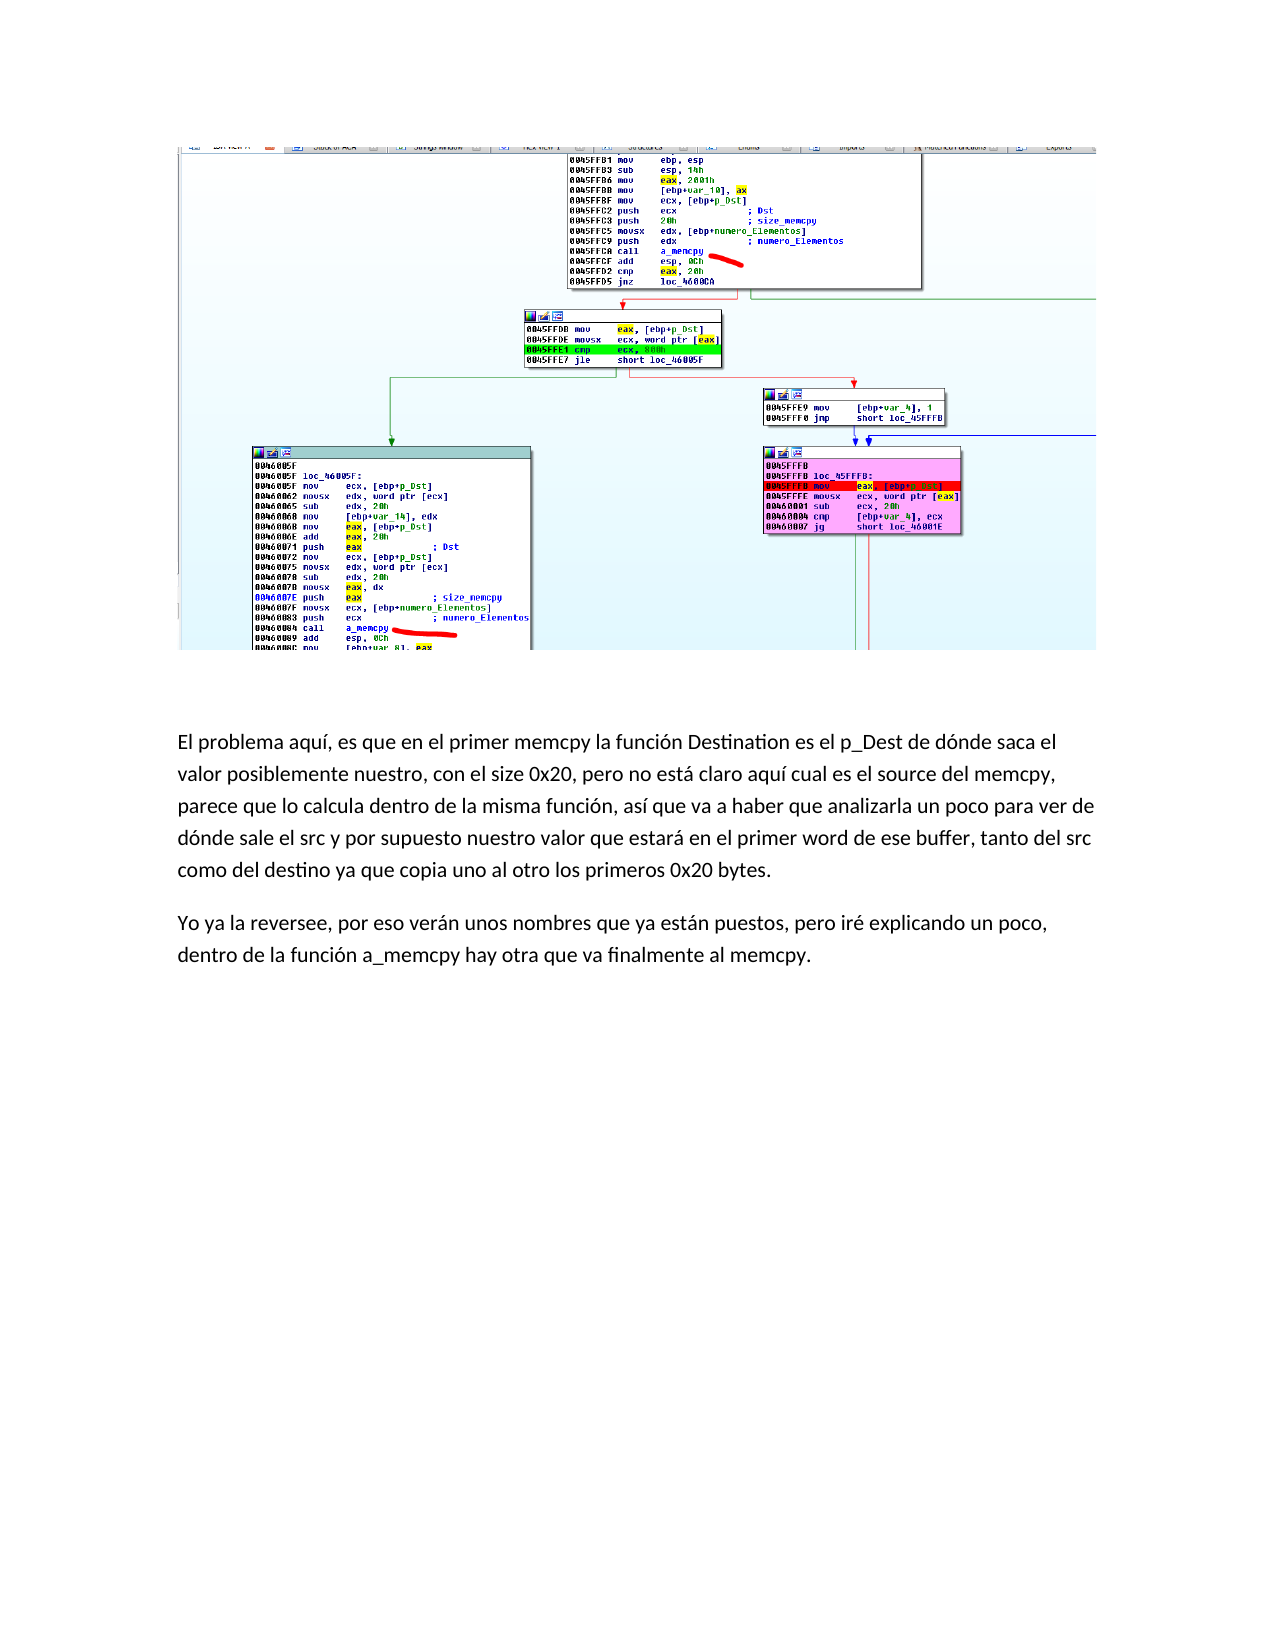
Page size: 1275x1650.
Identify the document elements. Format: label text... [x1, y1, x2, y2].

text El problema aquí, es que en el primer memcpy la función Destination es el p_Dest de dónde saca el valor posiblemente nuestro, con el size 0x20, pero no está claro aquí cual es el source del memcpy, parece que lo calcula dentro de la misma función, así que va a haber que analizarla un poco para ver de dónde sale el src y por supuesto nuestro valor que estará en el primer word de ese buffer, tanto del src como del destino ya que copia uno al otro los primeros 0x20 bytes. [177, 728, 1098, 883]
picture [177, 147, 1097, 650]
text Yo ya la reversee, por eso verán unos nombres que ya están puestos, pero iré explicando un poco, dentro de la función a_memcpy hay otra que va finalmente al memcpy. [177, 909, 1098, 968]
